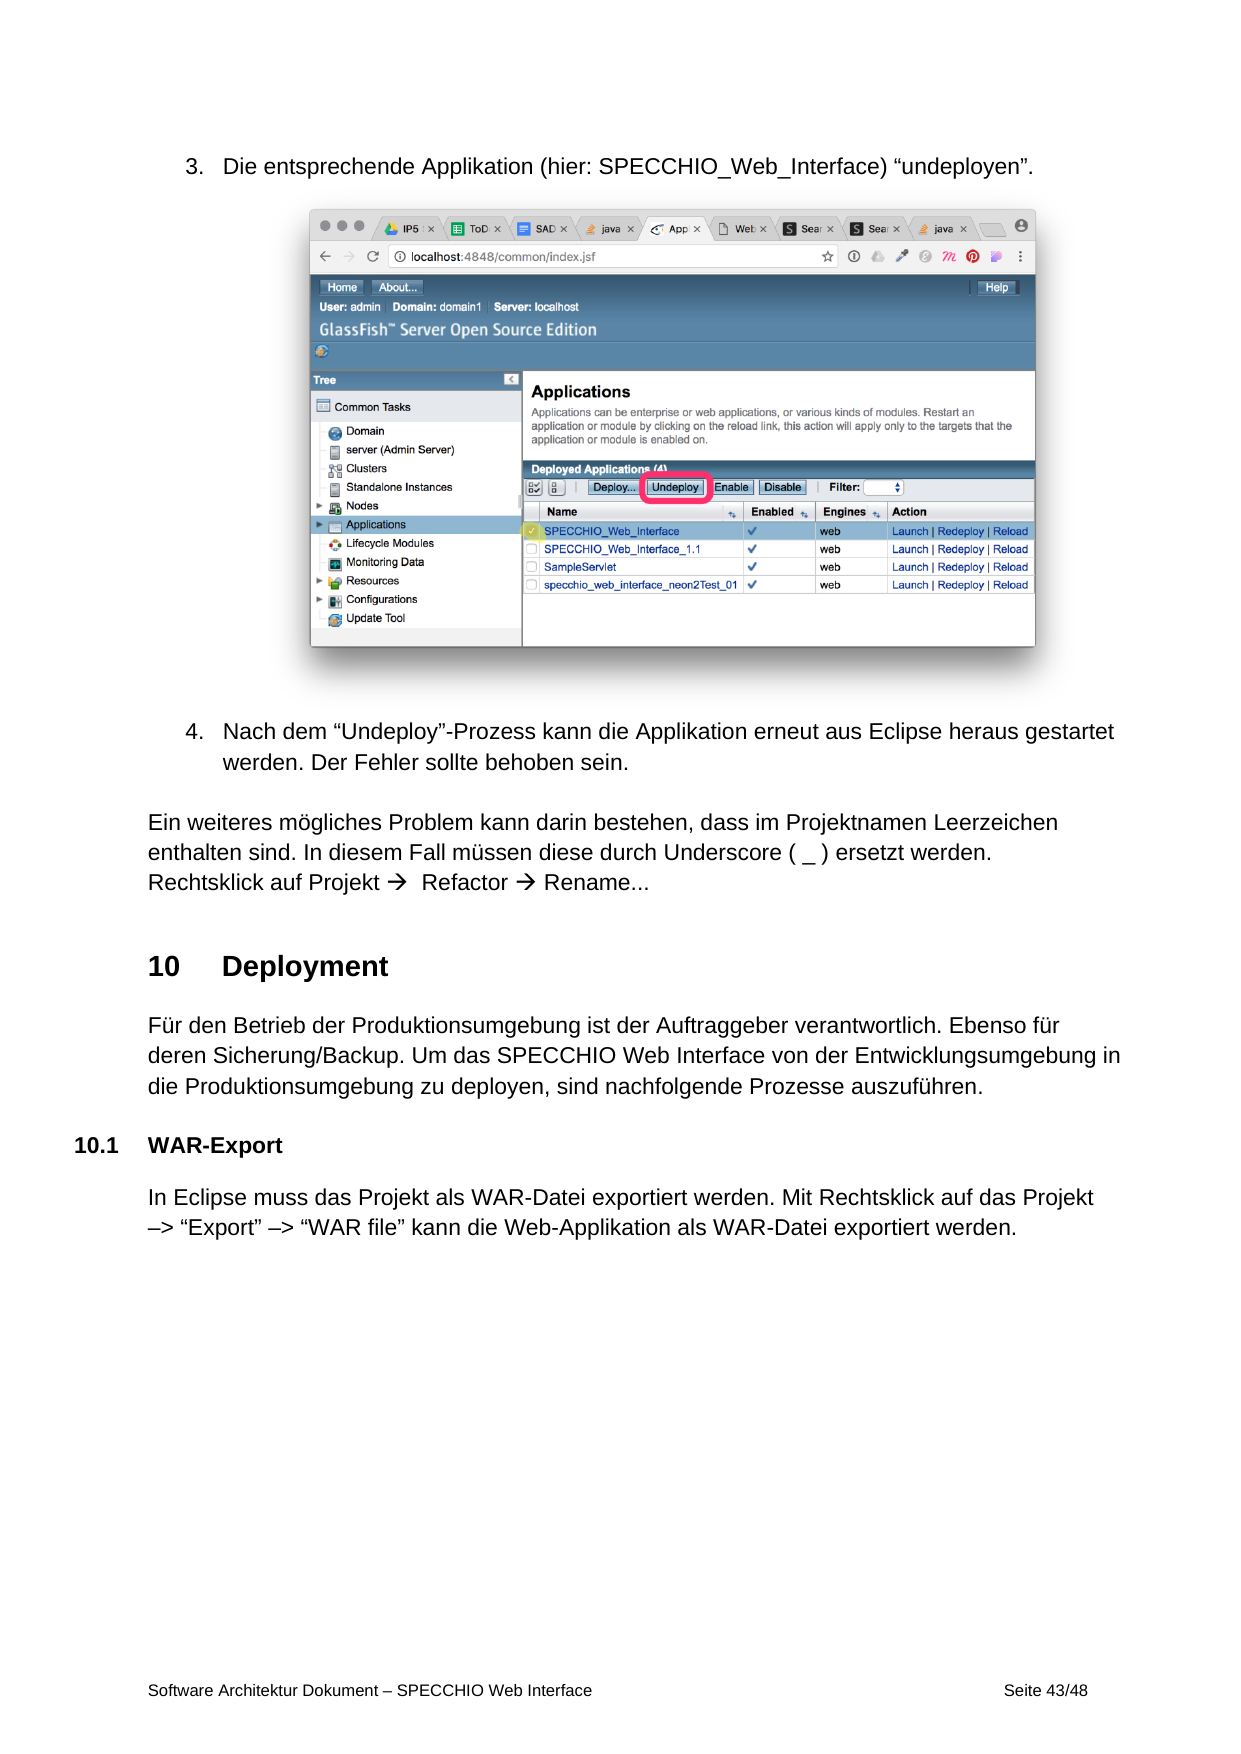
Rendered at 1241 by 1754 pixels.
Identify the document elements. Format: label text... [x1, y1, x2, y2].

text Ein weiteres mögliches Problem kann darin bestehen, dass im Projektnamen Leerzeichen enthalten sind. In diesem Fall müssen diese durch Underscore ( _ ) ersetzt werden. [148, 809, 1122, 865]
list Nach dem “Undeploy”-Prozess kann die Applikation erneut aus Eclipse heraus gestartet werden. Der Fehler sollte behoben sein. [185, 718, 1122, 775]
text In Eclipse muss das Projekt als WAR-Datei exportiert werden. Mit Rechtsklick auf das Projekt –> “Export” –> “WAR file” kann die Web-Applikation als WAR-Datei exportiert werden. [148, 1184, 1122, 1241]
subtitle Deployment [148, 949, 1122, 983]
text Rechtsklick auf Projekt Refactor Rename... [148, 869, 1122, 896]
picture [262, 182, 1083, 715]
list Die entsprechende Applikation (hier: SPECCHIO_Web_Interface) “undeployen”. [185, 153, 1122, 179]
subtitle WAR-Export [74, 1132, 1122, 1158]
text Für den Betrieb der Produktionsumgebung ist der Auftraggeber verantwortlich. Ebenso für deren Sicherung/Backup. Um das SPECCHIO Web Interface von der Entwicklungsumgebung in die Produktionsumgebung zu deployen, sind nachfolgende Prozesse auszuführen. [148, 1012, 1122, 1099]
